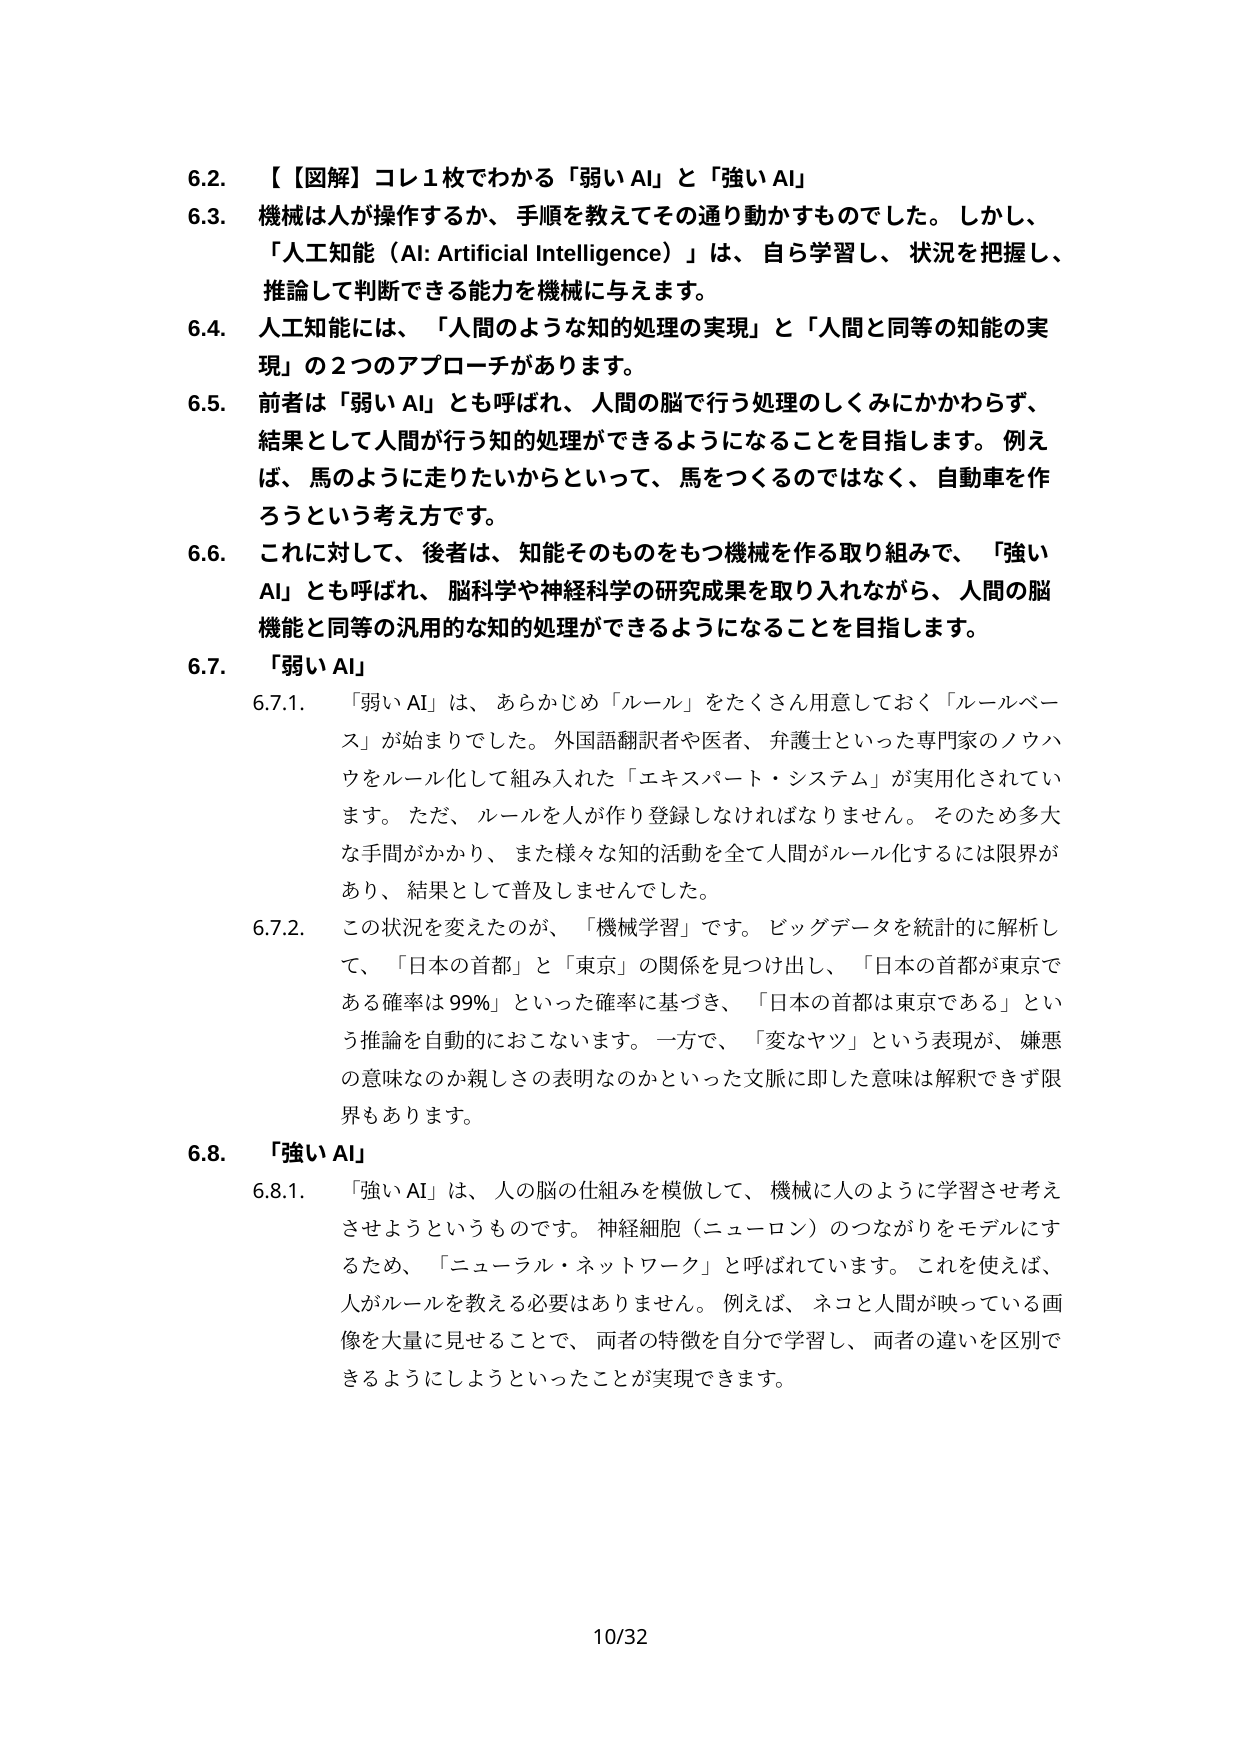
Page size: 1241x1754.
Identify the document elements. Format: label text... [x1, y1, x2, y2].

list この状況を変えたのが、 「機械学習」です。 ビッグデータを統計的に解析して、 「日本の首都」と「東京」の関係を見つけ出し、 「日本の首都が東京である確率は99%」といった確率に基づき、 「日本の首都は東京である」という推論を自動的におこないます。 一方で、 「変なヤツ」という表現が、 嫌悪の意味なのか親しさの表明なのかといった文脈に即した意味は解釈できず限界もあります。 [252, 908, 1063, 1133]
subtitle 「強いAI」 [188, 1133, 1053, 1171]
subtitle 機械は人が操作するか、 手順を教えてその通り動かすものでした。 しかし、 「人工知能（AI: Artificial Intelligence）」は、 自ら学習し、 状況を把握し、 推論して判断できる能力を機械に与えます。 [188, 196, 1053, 308]
subtitle これに対して、 後者は、 知能そのものをもつ機械を作る取り組みで、 「強いAI」とも呼ばれ、 脳科学や神経科学の研究成果を取り入れながら、 人間の脳機能と同等の汎用的な知的処理ができるようになることを目指します。 [188, 533, 1053, 646]
subtitle 【【図解】コレ１枚でわかる「弱いAI」と「強いAI」 [188, 158, 1053, 196]
subtitle 人工知能には、 「人間のような知的処理の実現」と「人間と同等の知能の実現」の２つのアプローチがあります。 [188, 308, 1053, 383]
subtitle 前者は「弱いAI」とも呼ばれ、 人間の脳で行う処理のしくみにかかわらず、 結果として人間が行う知的処理ができるようになることを目指します。 例えば、 馬のように走りたいからといって、 馬をつくるのではなく、 自動車を作ろうという考え方です。 [188, 383, 1053, 533]
list 「弱いAI」は、 あらかじめ「ルール」をたくさん用意しておく「ルールベース」が始まりでした。 外国語翻訳者や医者、 弁護士といった専門家のノウハウをルール化して組み入れた「エキスパート・システム」が実用化されています。 ただ、 ルールを人が作り登録しなければなりません。 そのため多大な手間がかかり、 また様々な知的活動を全て人間がルール化するには限界があり、 結果として普及しませんでした。 [252, 683, 1063, 908]
list 「強いAI」は、 人の脳の仕組みを模倣して、 機械に人のように学習させ考えさせようというものです。 神経細胞（ニューロン）のつながりをモデルにするため、 「ニューラル・ネットワーク」と呼ばれています。 これを使えば、 人がルールを教える必要はありません。 例えば、 ネコと人間が映っている画像を大量に見せることで、 両者の特徴を自分で学習し、 両者の違いを区別できるようにしようといったことが実現できます。 [252, 1171, 1063, 1396]
subtitle 「弱いAI」 [188, 646, 1053, 683]
